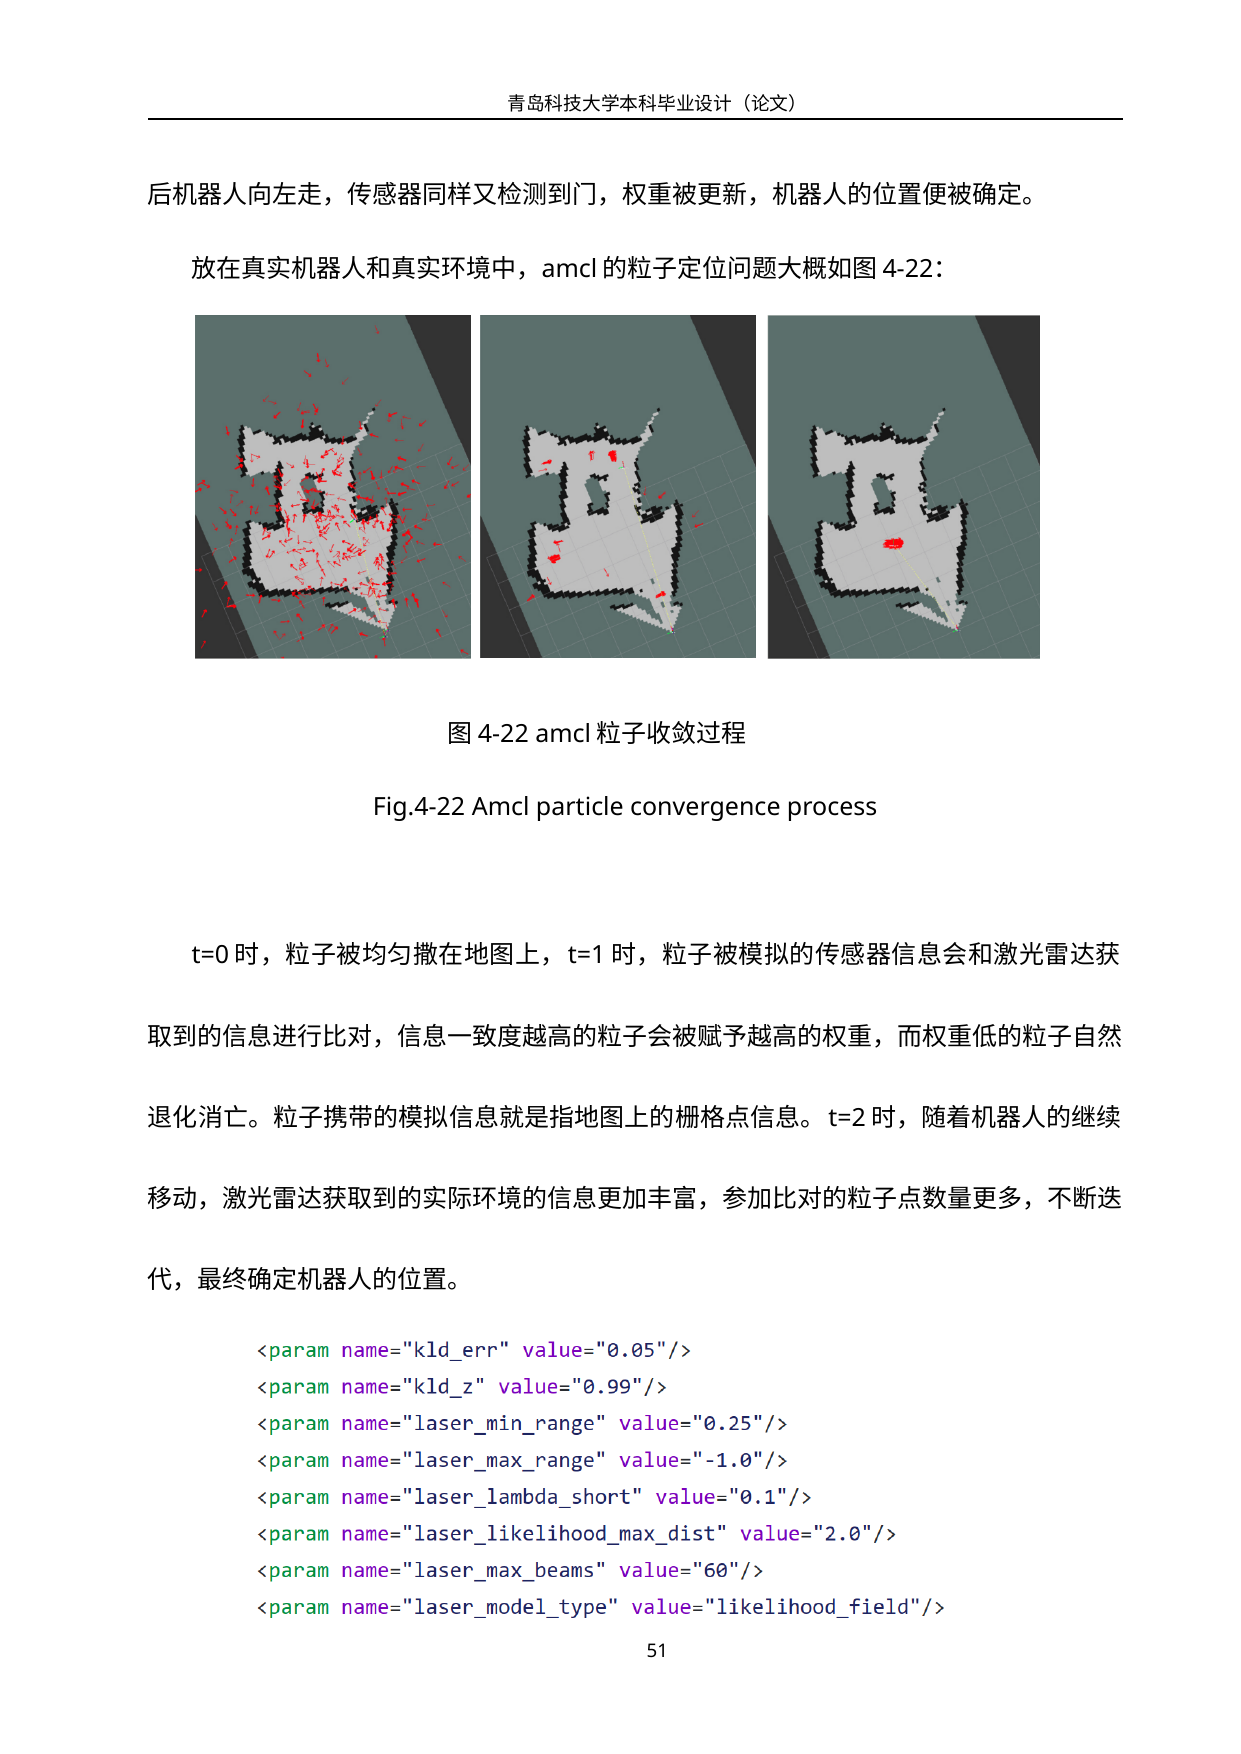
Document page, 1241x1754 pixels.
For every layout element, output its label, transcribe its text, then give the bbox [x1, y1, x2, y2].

text Fig.4-22 Amcl particle convergence process [148, 774, 1123, 839]
picture [244, 1333, 970, 1626]
text 放在真实机器人和真实环境中，amcl的粒子定位问题大概如图4-22： [148, 234, 1123, 299]
picture [195, 315, 471, 659]
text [148, 161, 1123, 226]
picture [480, 315, 756, 658]
text t=0时，粒子被均匀撒在地图上，t=1时，粒子被模拟的传感器信息会和激光雷达获取到的信息进行比对，信息一致度越高的粒子会被赋予越高的权重，而权重低的粒子自然退化消亡。粒子携带的模拟信息就是指地图上的栅格点信息。t=2时，随着机器人的继续移动，激光雷达获取到的实际环境的信息更加丰富，参加比对的粒子点数量更多，不断迭代，最终确定机器人的位置。 [148, 921, 1123, 1311]
picture [767, 315, 1040, 659]
text 图4-22 amcl粒子收敛过程 [148, 699, 1123, 764]
